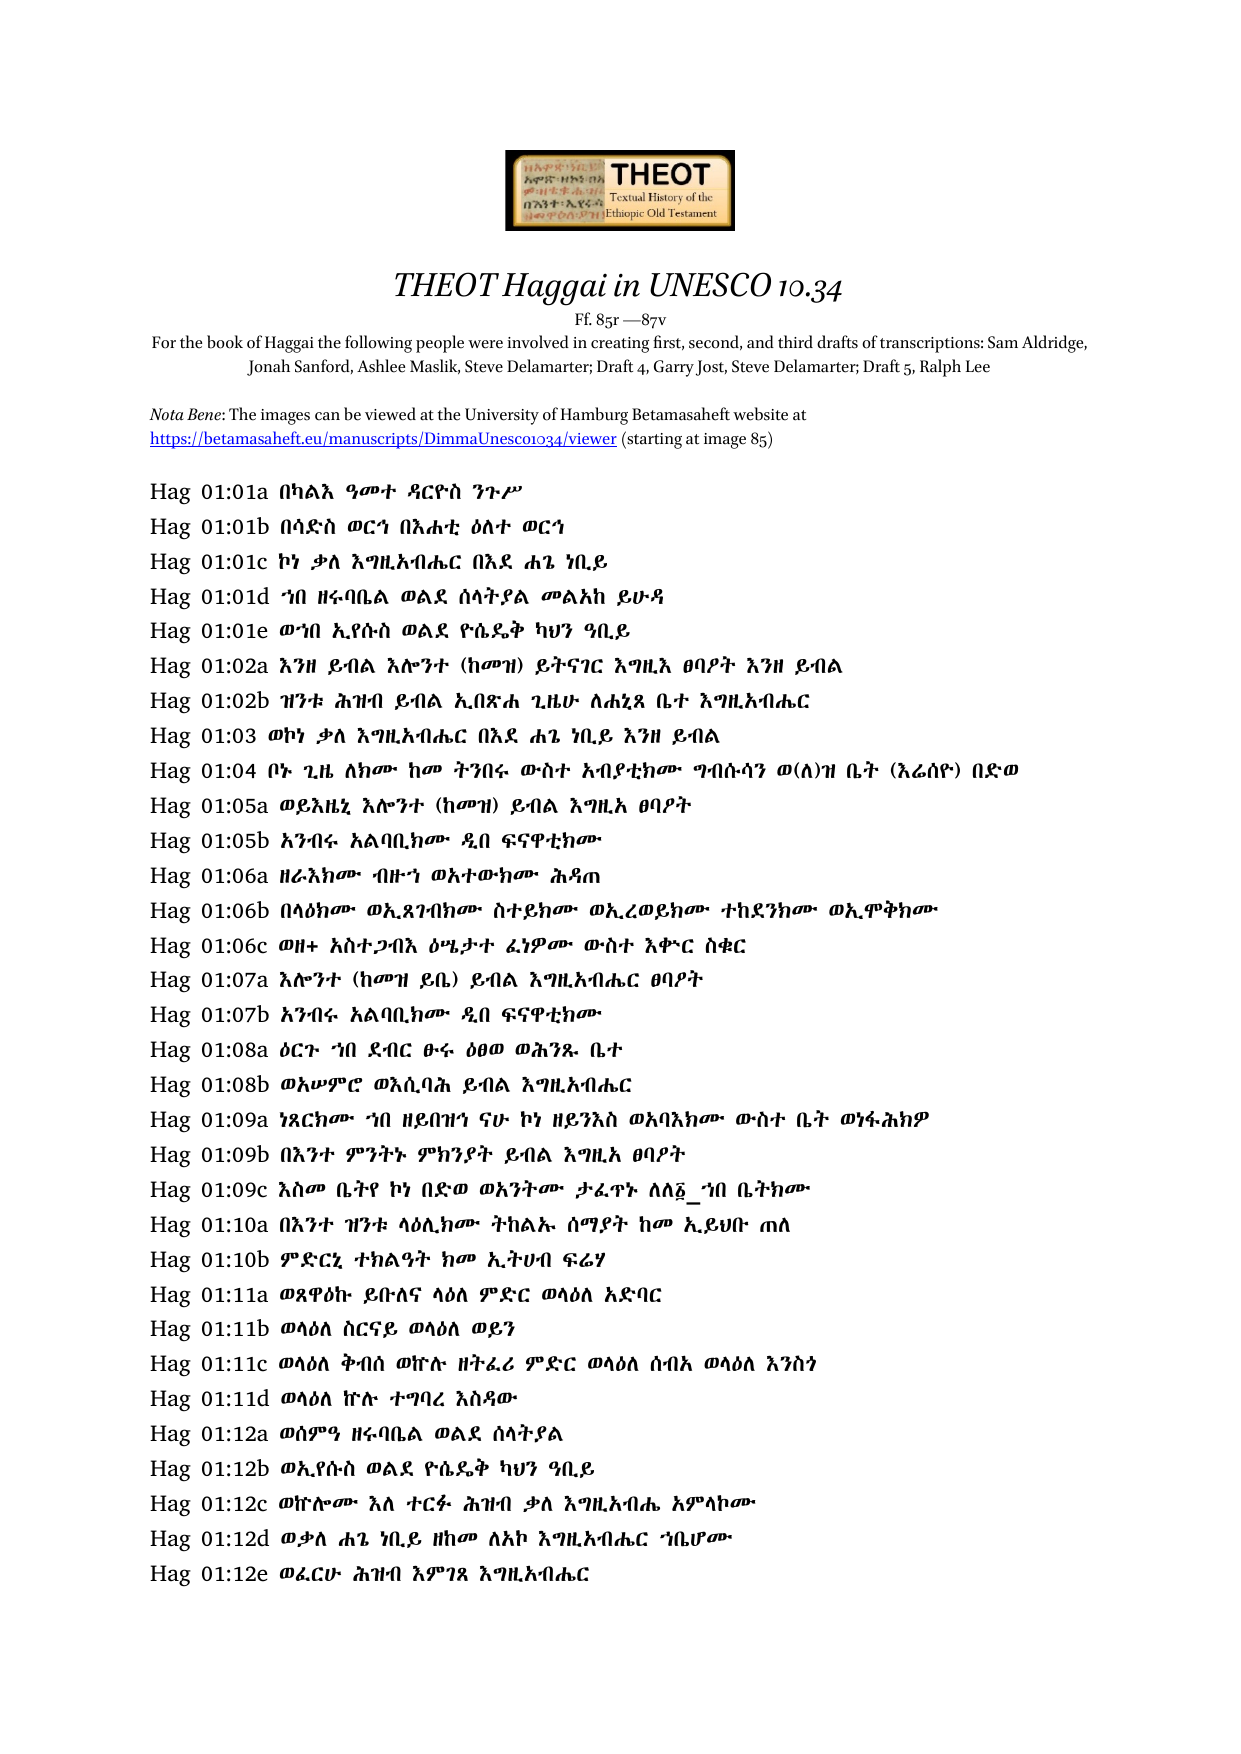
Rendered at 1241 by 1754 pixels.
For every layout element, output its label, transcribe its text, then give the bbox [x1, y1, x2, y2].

picture [505, 150, 735, 231]
text Hag 01:12d ወቃለ ሐጌ ነቢይ ዘከመ ለአኮ እግዚአብሔር ኀቤሆሙ [150, 1523, 1090, 1554]
text Hag 01:03 ወኮነ ቃለ እግዚአብሔር በእደ ሐጌ ነቢይ እንዘ ይብል [150, 721, 1090, 751]
text Hag 01:06a ዘራእክሙ ብዙኀ ወአተውክሙ ሕዳጠ [150, 860, 1090, 891]
text Hag 01:09b በእንተ ምንትኑ ምክንያት ይብል እግዚአ ፀባዖት [150, 1139, 1090, 1170]
text Hag 01:07b አንብሩ አልባቢክሙ ዲበ ፍናዋቲክሙ [150, 1000, 1090, 1030]
text Hag 01:12e ወፈርሁ ሕዝብ እምገጸ እግዚአብሔር [150, 1558, 1090, 1589]
text Hag 01:09a ነጸርክሙ ኀበ ዘይበዝኅ ናሁ ኮነ ዘይንእስ ወአባእክሙ ውስተ ቤት ወነፋሕክዎ [150, 1105, 1090, 1135]
text Hag 01:08a ዕርጉ ኀበ ደብር ፁሩ ዕፀወ ወሕንጹ ቤተ [150, 1035, 1090, 1065]
text For the book of Haggai the following people were involved in creating first, second, and third drafts of transcriptions: Sam Aldridge, Jonah Sanford, Ashlee Maslik, Steve Delamarter; Draft 4, Garry Jost, Steve Delamarter; Draft 5, Ralph Lee [150, 330, 1090, 377]
text Hag 01:12c ወኵሎሙ እለ ተርፉ ሕዝብ ቃለ እግዚአብሔ አምላኮሙ [150, 1488, 1090, 1519]
text Hag 01:08b ወአሠምሮ ወእሲባሕ ይብል እግዚአብሔር [150, 1070, 1090, 1100]
text Hag 01:06c ወዘ+ አስተጋብእ ዕሤታተ ፈነዎሙ ውስተ እቍር ስቁር [150, 930, 1090, 961]
text Hag 01:11c ወላዕለ ቅብሰ ወኵሉ ዘትፈሪ ምድር ወላዕለ ሰብአ ወላዕለ እንስጎ [150, 1349, 1090, 1379]
text Hag 01:05b አንብሩ አልባቢክሙ ዲበ ፍናዋቲክሙ [150, 826, 1090, 856]
text Hag 01:07a እሎንተ (ከመዝ ይቤ) ይብል እግዚአብሔር ፀባዖት [150, 965, 1090, 996]
text Hag 01:11b ወላዕለ ስርናይ ወላዕለ ወይን [150, 1314, 1090, 1344]
text Hag 01:04 ቦኑ ጊዜ ለክሙ ከመ ትንበሩ ውስተ አብያቲክሙ ግብሱሳን ወ(ለ)ዝ ቤት (እሬሰዮ) በድወ [150, 756, 1090, 786]
text THEOT Haggai in UNESCO 10.34 [150, 258, 1090, 306]
text Hag 01:09c እስመ ቤትየ ኮነ በድወ ወአንትሙ ታፈጥኑ ለለ፩_ኀበ ቤትክሙ [150, 1174, 1090, 1205]
text Hag 01:12b ወኢየሱስ ወልደ ዮሴዴቅ ካህን ዓቢይ [150, 1454, 1090, 1484]
text Hag 01:06b በላዕክሙ ወኢጸገብክሙ ስተይክሙ ወኢረወይክሙ ተከደንክሙ ወኢሞቅክሙ [150, 895, 1090, 926]
text Hag 01:11d ወላዕለ ኵሉ ተግባረ እስዳው [150, 1384, 1090, 1414]
text Hag 01:01a በካልእ ዓመተ ዳርዮስ ንጉሥ [150, 477, 1090, 507]
text Hag 01:05a ወይእዜኒ እሎንተ (ከመዝ) ይብል እግዚአ ፀባዖት [150, 791, 1090, 821]
text Ff. 85r —87v [150, 306, 1090, 330]
text Hag 01:01b በሳድስ ወርኅ በእሐቲ ዕለተ ወርኅ [150, 511, 1090, 542]
text Hag 01:01c ኮነ ቃለ እግዚአብሔር በእደ ሐጌ ነቢይ [150, 546, 1090, 577]
text Hag 01:02a እንዘ ይብል እሎንተ (ከመዝ) ይትናገር እግዚእ ፀባዖት እንዘ ይብል [150, 651, 1090, 681]
text Hag 01:10a በእንተ ዝንቱ ላዕሊክሙ ትከልኡ ሰማያት ከመ ኢይህቡ ጠለ [150, 1209, 1090, 1240]
text Hag 01:11a ወጸዋዕኩ ይቡለና ላዕለ ምድር ወላዕለ አድባር [150, 1279, 1090, 1309]
text Hag 01:02b ዝንቱ ሕዝብ ይብል ኢበጽሐ ጊዜሁ ለሐኒጸ ቤተ እግዚአብሔር [150, 686, 1090, 716]
text Hag 01:10b ምድርኒ ተክልዓት ክመ ኢትሀብ ፍሬሃ [150, 1244, 1090, 1275]
text Hag 01:01d ኀበ ዘሩባቤል ወልደ ሰላትያል መልአከ ይሁዳ [150, 581, 1090, 612]
text Hag 01:12a ወሰምዓ ዘሩባቤል ወልደ ሰላትያል [150, 1419, 1090, 1449]
text Hag 01:01e ወኀበ ኢየሱስ ወልደ ዮሴዴቅ ካህን ዓቢይ [150, 616, 1090, 647]
text Nota Bene: The images can be viewed at the University of Hamburg Betamasaheft website at https://betamasaheft.eu/manuscripts/DimmaUnesco1034/viewer (starting at image 85) [150, 401, 1090, 449]
